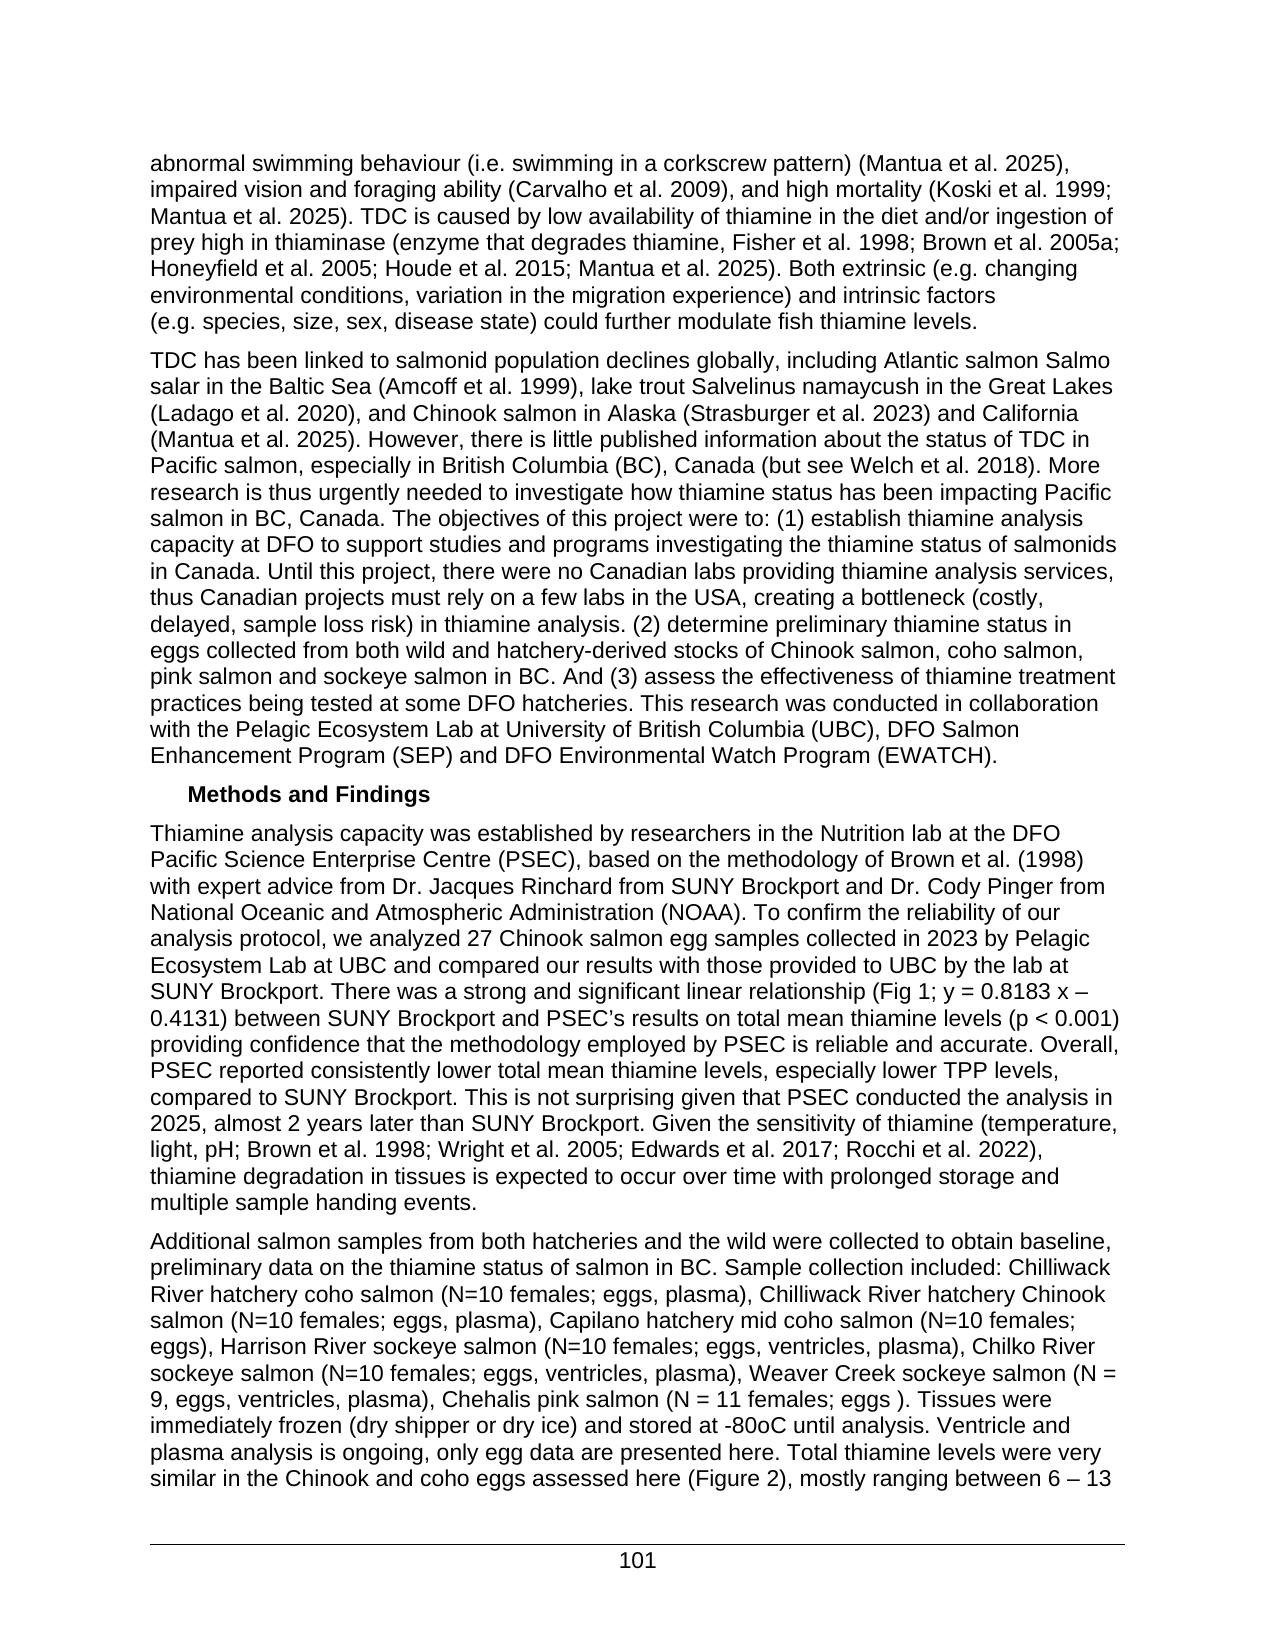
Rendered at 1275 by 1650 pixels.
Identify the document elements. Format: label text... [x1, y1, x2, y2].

text Thiamine analysis capacity was established by researchers in the Nutrition lab at the DFO Pacific Science Enterprise Centre (PSEC), based on the methodology of Brown et al. (1998) with expert advice from Dr. Jacques Rinchard from SUNY Brockport and Dr. Cody Pinger from National Oceanic and Atmospheric Administration (NOAA). To confirm the reliability of our analysis protocol, we analyzed 27 Chinook salmon egg samples collected in 2023 by Pelagic Ecosystem Lab at UBC and compared our results with those provided to UBC by the lab at SUNY Brockport. There was a strong and significant linear relationship (Fig 1; y = 0.8183 x – 0.4131) between SUNY Brockport and PSEC’s results on total mean thiamine levels (p < 0.001) providing confidence that the methodology employed by PSEC is reliable and accurate. Overall, PSEC reported consistently lower total mean thiamine levels, especially lower TPP levels, compared to SUNY Brockport. This is not surprising given that PSEC conducted the analysis in 2025, almost 2 years later than SUNY Brockport. Given the sensitivity of thiamine (temperature, light, pH; Brown et al. 1998; Wright et al. 2005; Edwards et al. 2017; Rocchi et al. 2022), thiamine degradation in tissues is expected to occur over time with prolonged storage and multiple sample handing events. [150, 820, 1125, 1215]
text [150, 1228, 1125, 1491]
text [150, 150, 1125, 334]
subtitle Methods and Findings [187, 781, 1125, 807]
text TDC has been linked to salmonid population declines globally, including Atlantic salmon Salmo salar in the Baltic Sea (Amcoff et al. 1999), lake trout Salvelinus namaycush in the Great Lakes (Ladago et al. 2020), and Chinook salmon in Alaska (Strasburger et al. 2023) and California (Mantua et al. 2025). However, there is little published information about the status of TDC in Pacific salmon, especially in British Columbia (BC), Canada (but see Welch et al. 2018). More research is thus urgently needed to investigate how thiamine status has been impacting Pacific salmon in BC, Canada. The objectives of this project were to: (1) establish thiamine analysis capacity at DFO to support studies and programs investigating the thiamine status of salmonids in Canada. Until this project, there were no Canadian labs providing thiamine analysis services, thus Canadian projects must rely on a few labs in the USA, creating a bottleneck (costly, delayed, sample loss risk) in thiamine analysis. (2) determine preliminary thiamine status in eggs collected from both wild and hatchery-derived stocks of Chinook salmon, coho salmon, pink salmon and sockeye salmon in BC. And (3) assess the effectiveness of thiamine treatment practices being tested at some DFO hatcheries. This research was conducted in collaboration with the Pelagic Ecosystem Lab at University of British Columbia (UBC), DFO Salmon Enhancement Program (SEP) and DFO Environmental Watch Program (EWATCH). [150, 347, 1125, 769]
